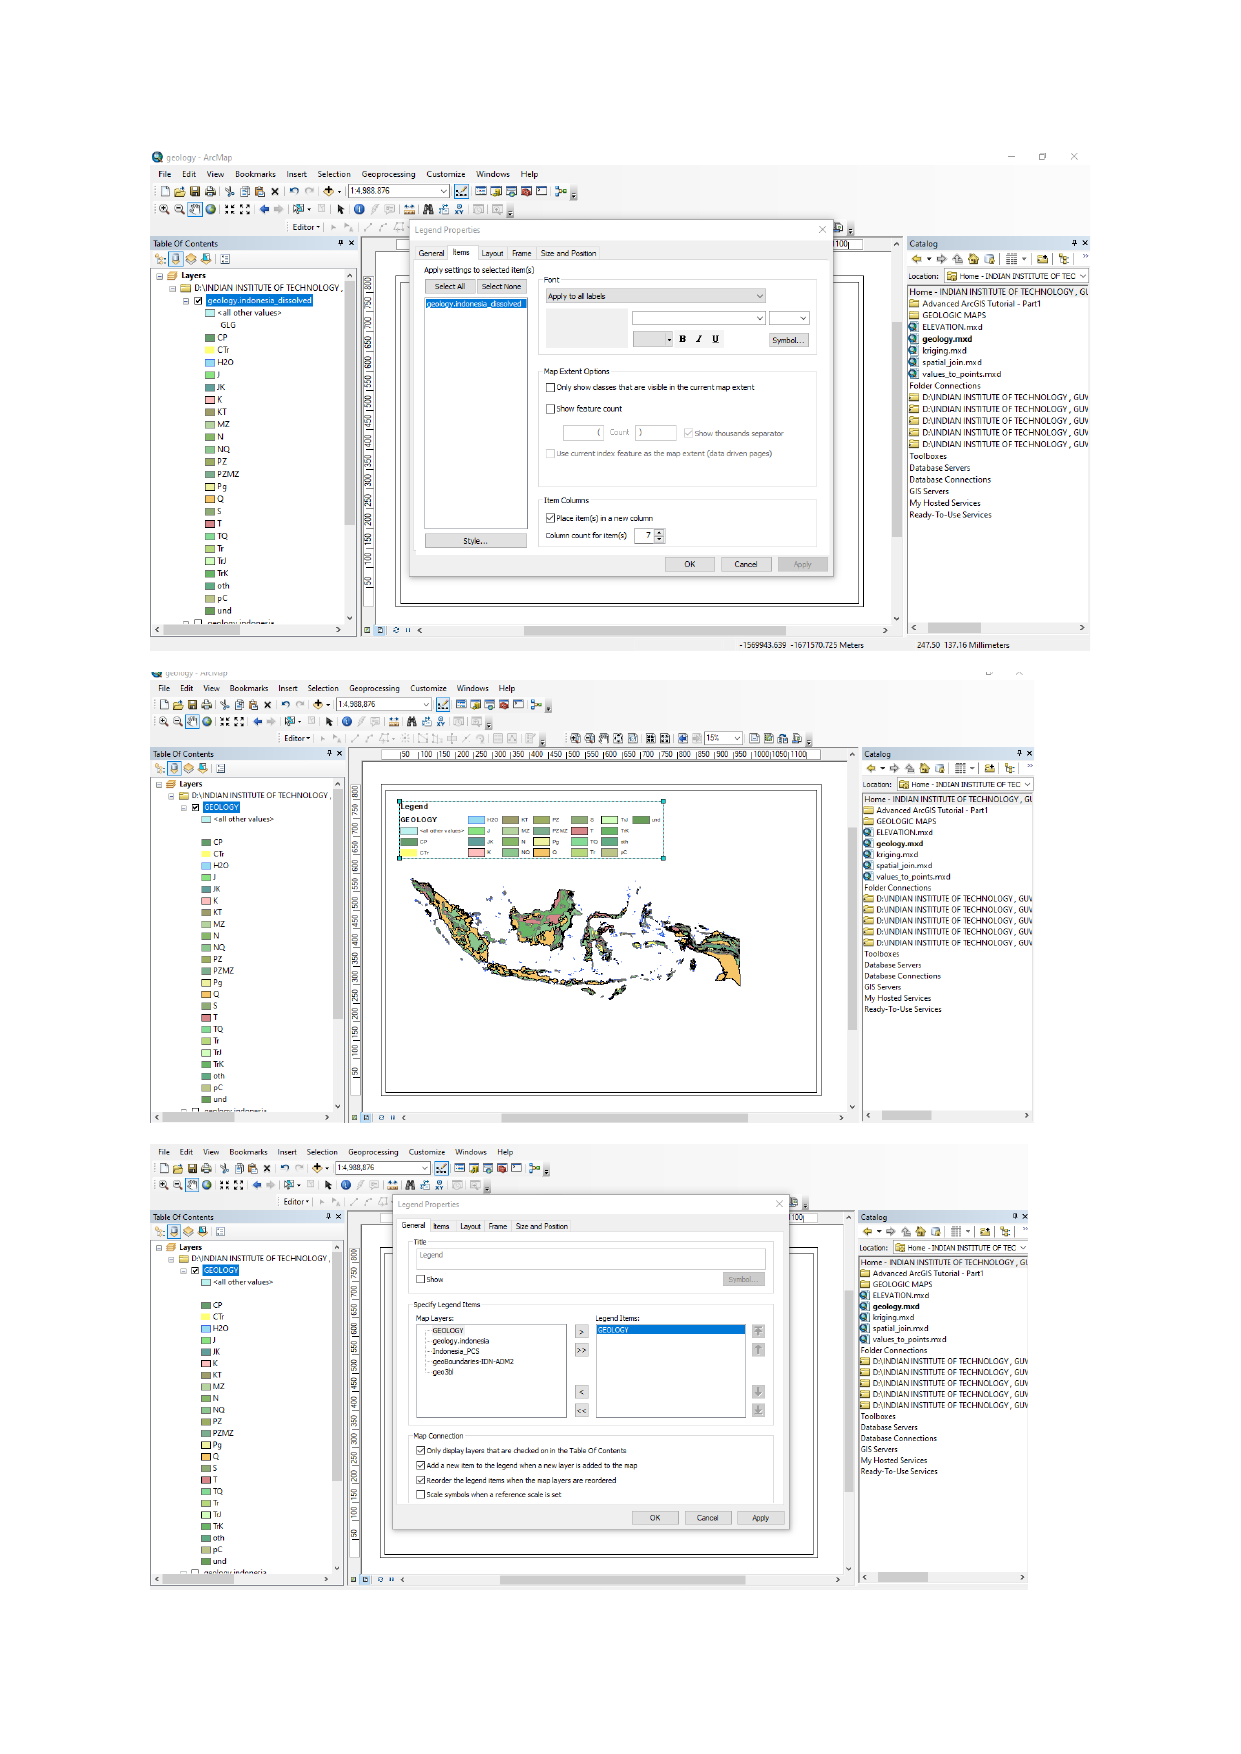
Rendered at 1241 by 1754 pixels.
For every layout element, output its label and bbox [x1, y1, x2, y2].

picture [150, 150, 1091, 651]
picture [150, 672, 1035, 1123]
picture [150, 1144, 1028, 1590]
